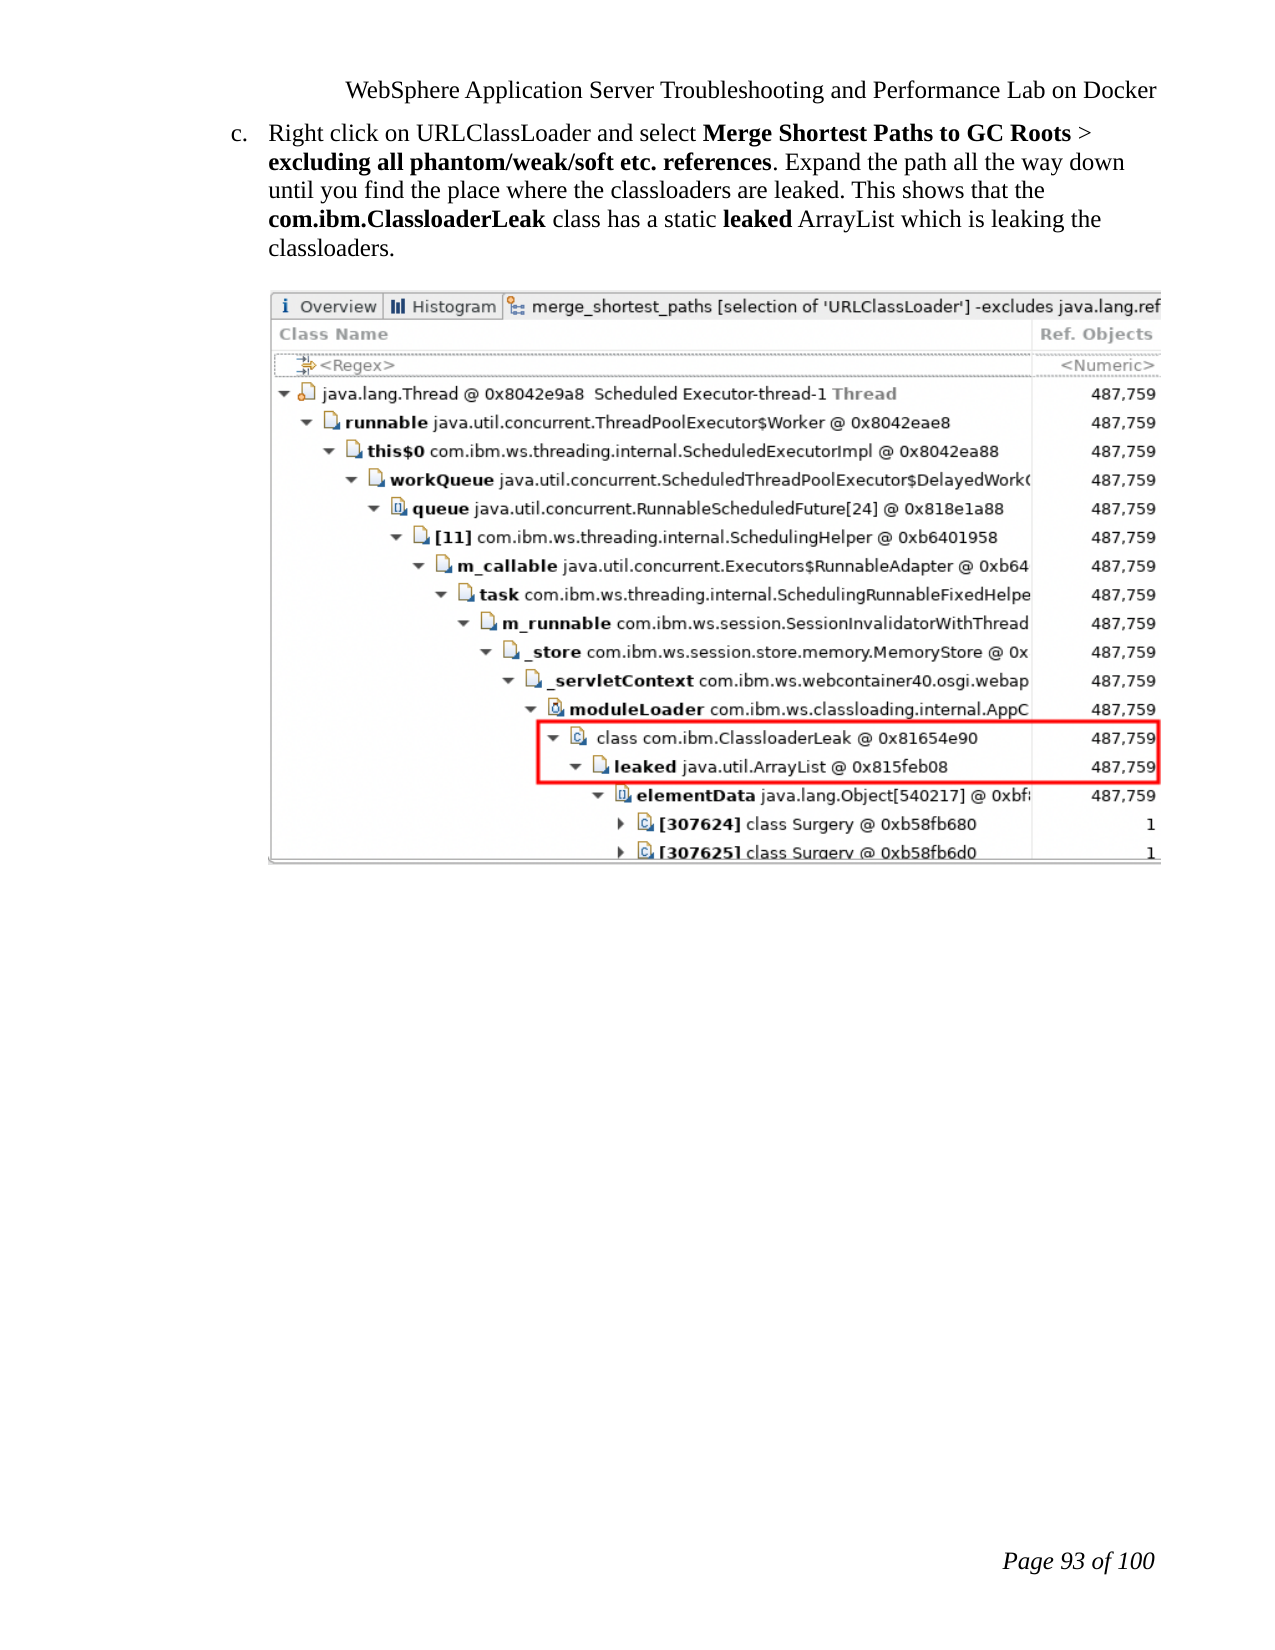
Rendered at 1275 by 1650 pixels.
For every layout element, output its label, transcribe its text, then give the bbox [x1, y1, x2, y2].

picture [268, 290, 1161, 865]
